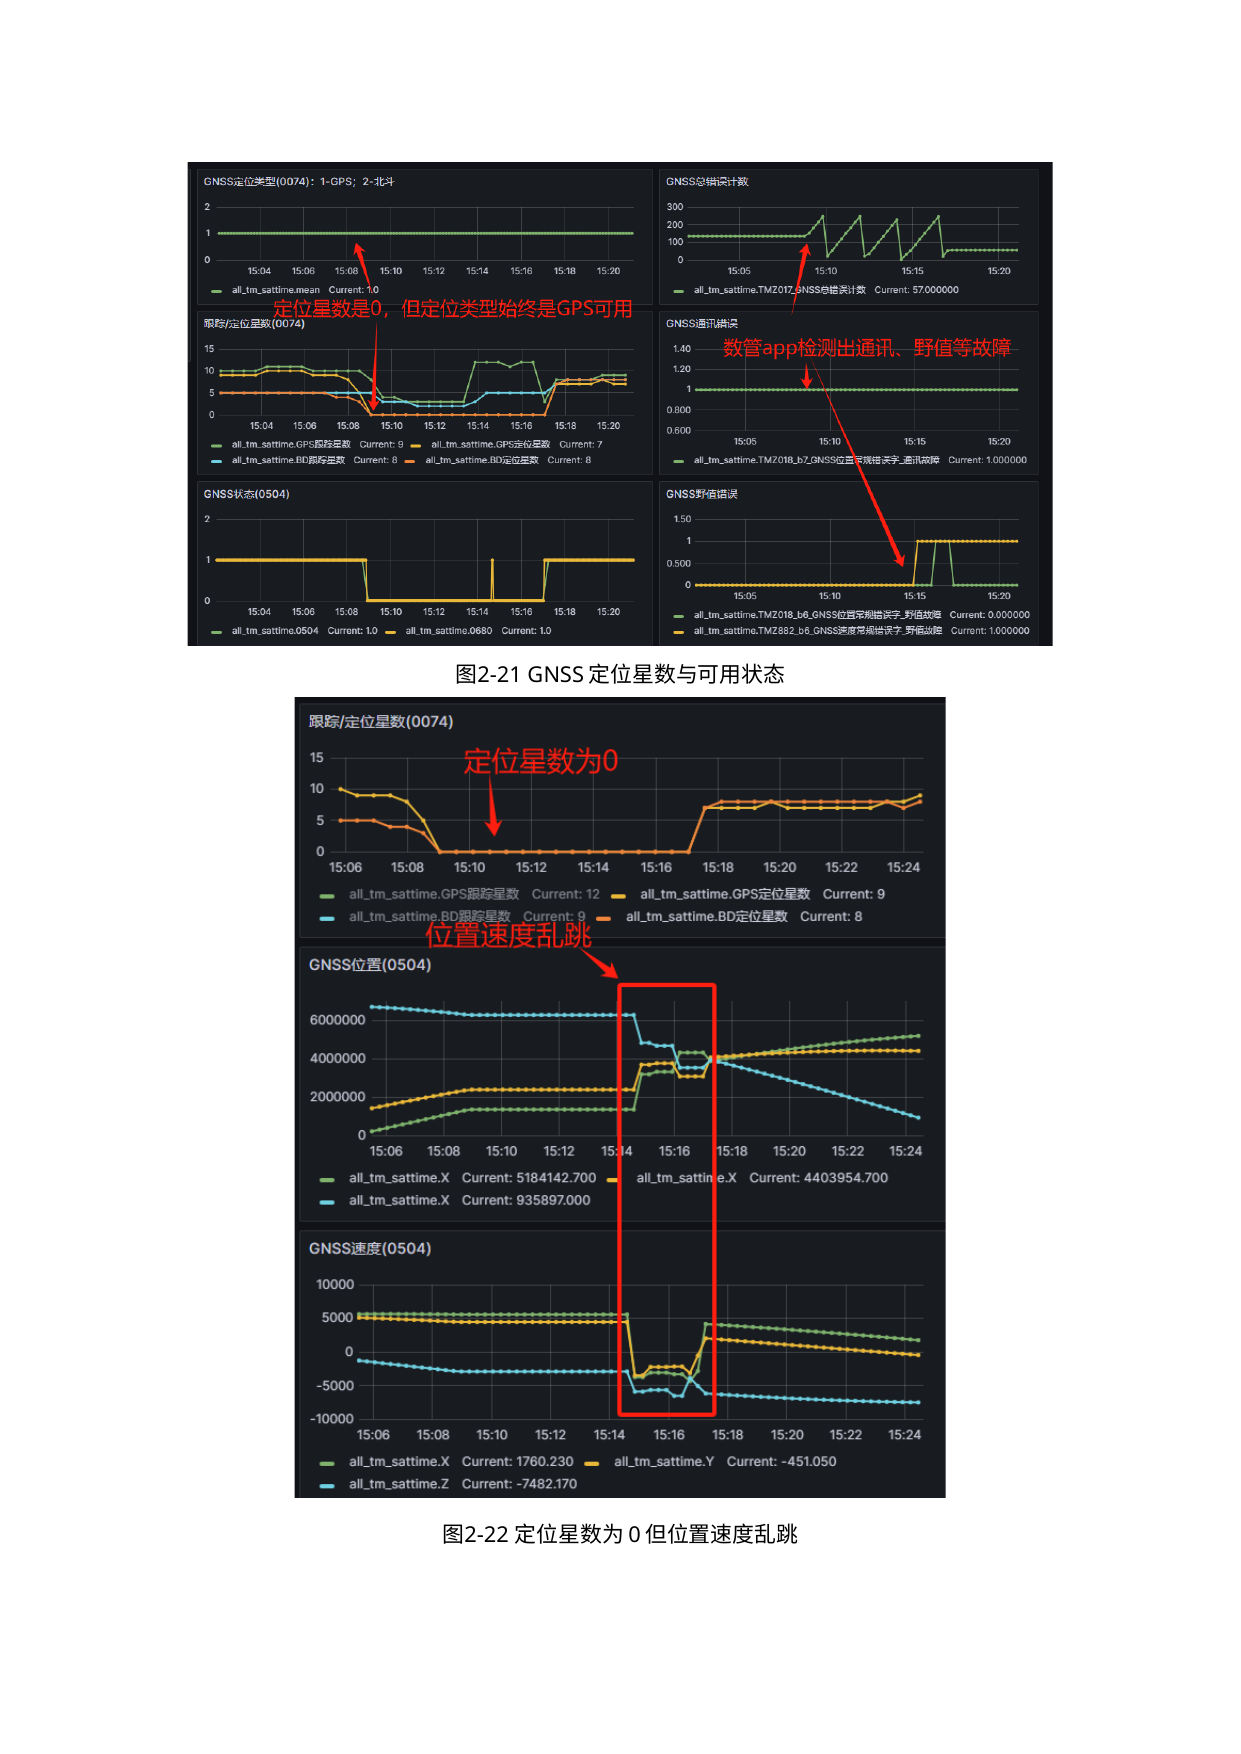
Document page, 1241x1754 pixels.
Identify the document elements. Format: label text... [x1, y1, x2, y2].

picture [294, 697, 946, 1498]
picture [187, 162, 1053, 646]
